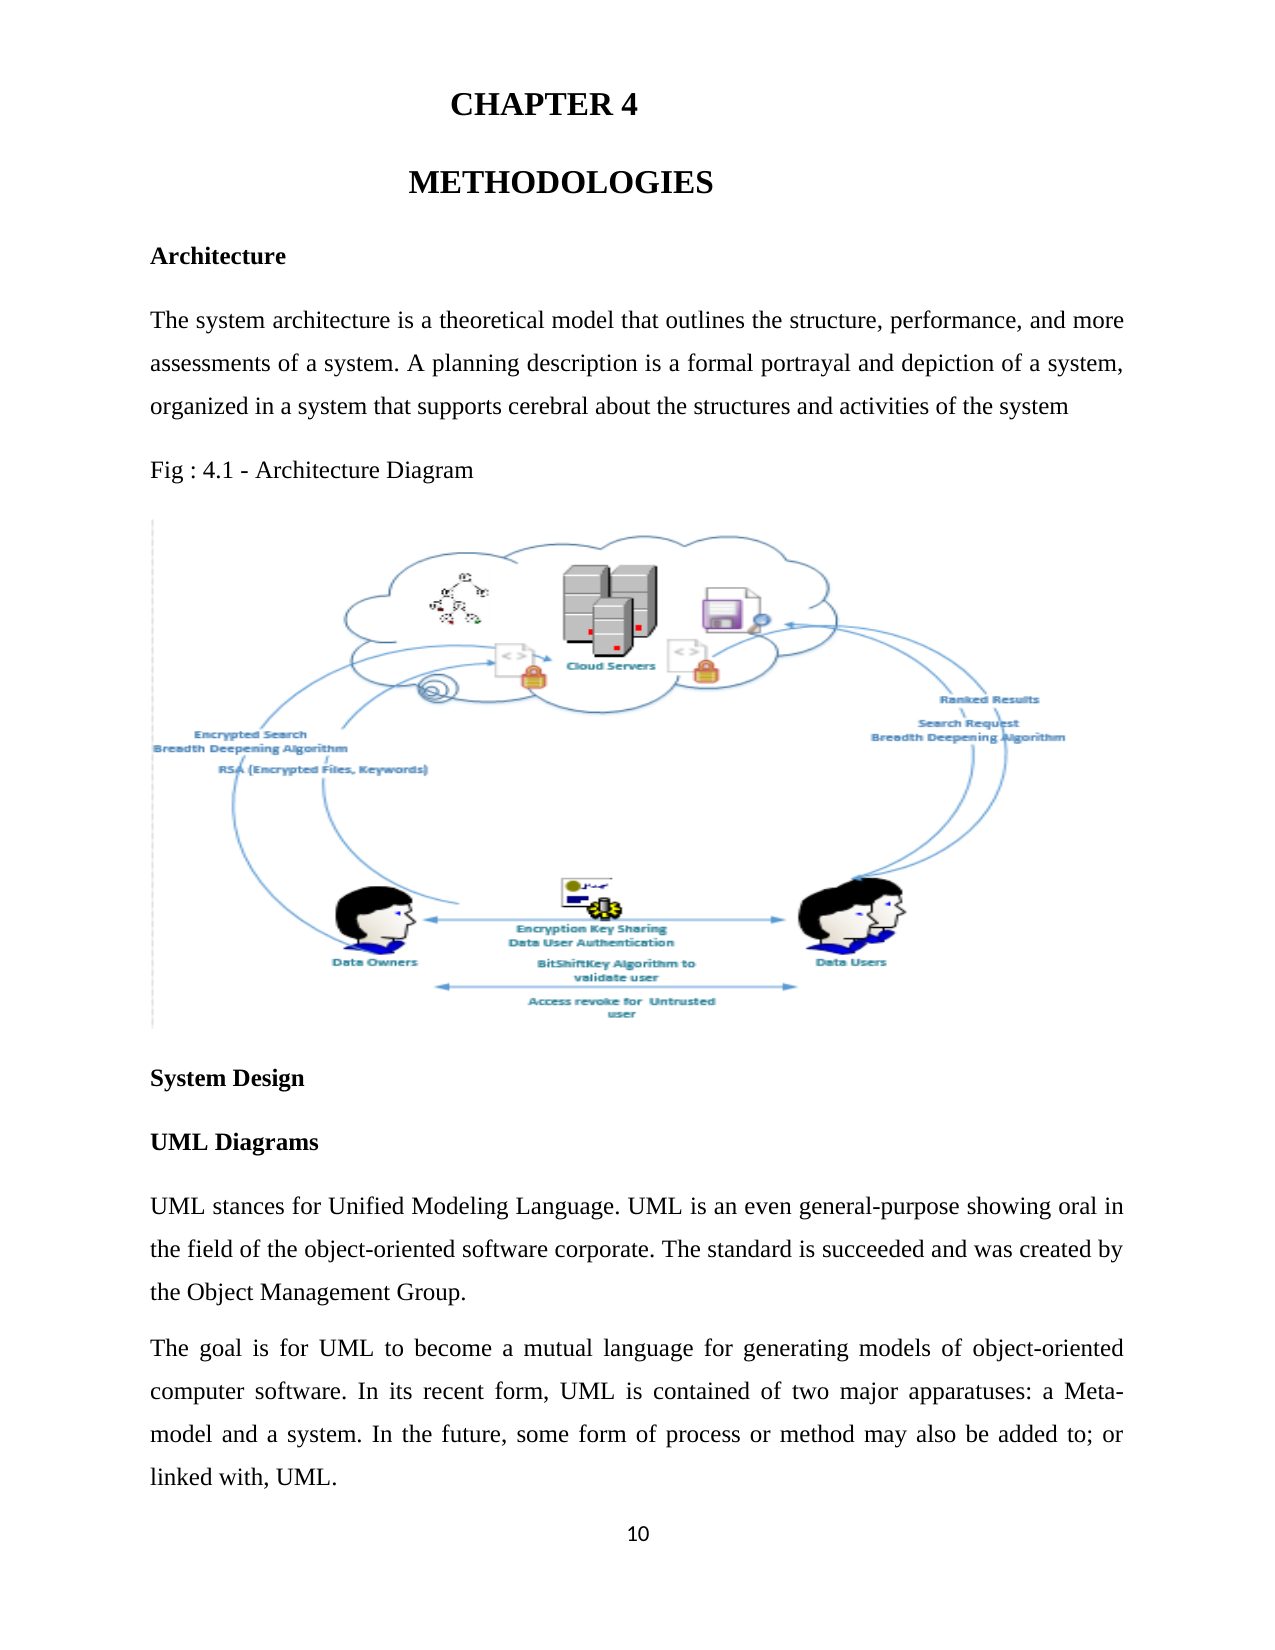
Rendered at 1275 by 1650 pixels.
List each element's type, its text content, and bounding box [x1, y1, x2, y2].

text UML Diagrams [150, 1127, 1125, 1156]
text CHAPTER 4 [375, 84, 1125, 123]
picture [150, 519, 1083, 1029]
text Architecture [150, 241, 1125, 270]
list The goal is for UML to become a mutual language for generating models of object-oriented computer software. In its recent form, UML is contained of two major apparatuses: a Meta-model and a system. In the future, some form of process or method may also be added to; or linked with, UML. [150, 1333, 1125, 1491]
text METHODOLOGIES [375, 163, 1125, 201]
list UML stances for Unified Modeling Language. UML is an even general-purpose showing oral in the field of the object-oriented software corporate. The standard is succeeded and was created by the Object Management Group. [150, 1191, 1125, 1306]
text Fig : 4.1 - Architecture Diagram [150, 455, 1125, 484]
text The system architecture is a theoretical model that outlines the structure, performance, and more assessments of a system. A planning description is a formal portrayal and depiction of a system, organized in a system that supports cerebral about the structures and activities of the system [150, 305, 1125, 420]
text System Design [150, 1063, 1125, 1092]
